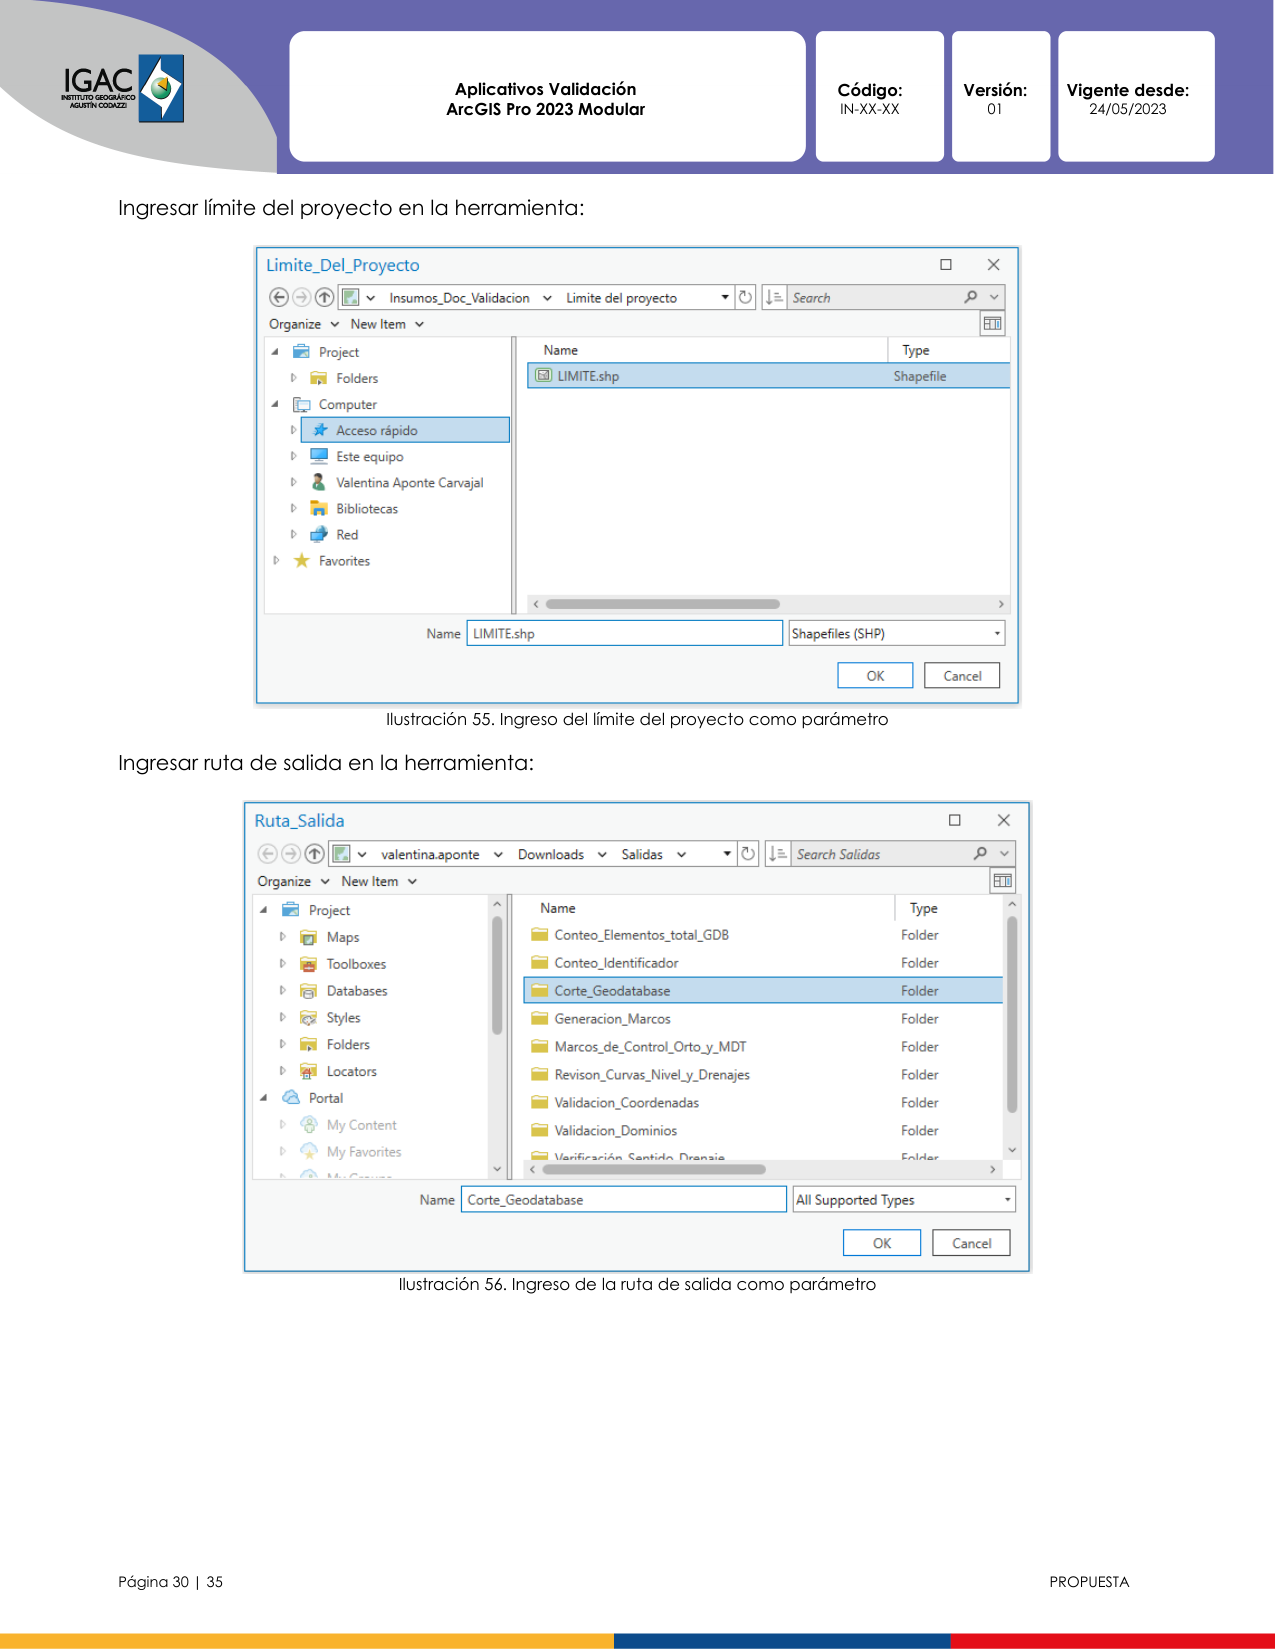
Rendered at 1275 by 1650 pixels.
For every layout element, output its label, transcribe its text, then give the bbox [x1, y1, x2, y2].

picture [242, 800, 1033, 1274]
picture [253, 245, 1023, 709]
picture [0, 0, 1274, 174]
text Ingresar límite del proyecto en la herramienta: [118, 195, 1157, 220]
picture [0, 1633, 1275, 1649]
text Ingresar ruta de salida en la herramienta: [118, 749, 1157, 775]
